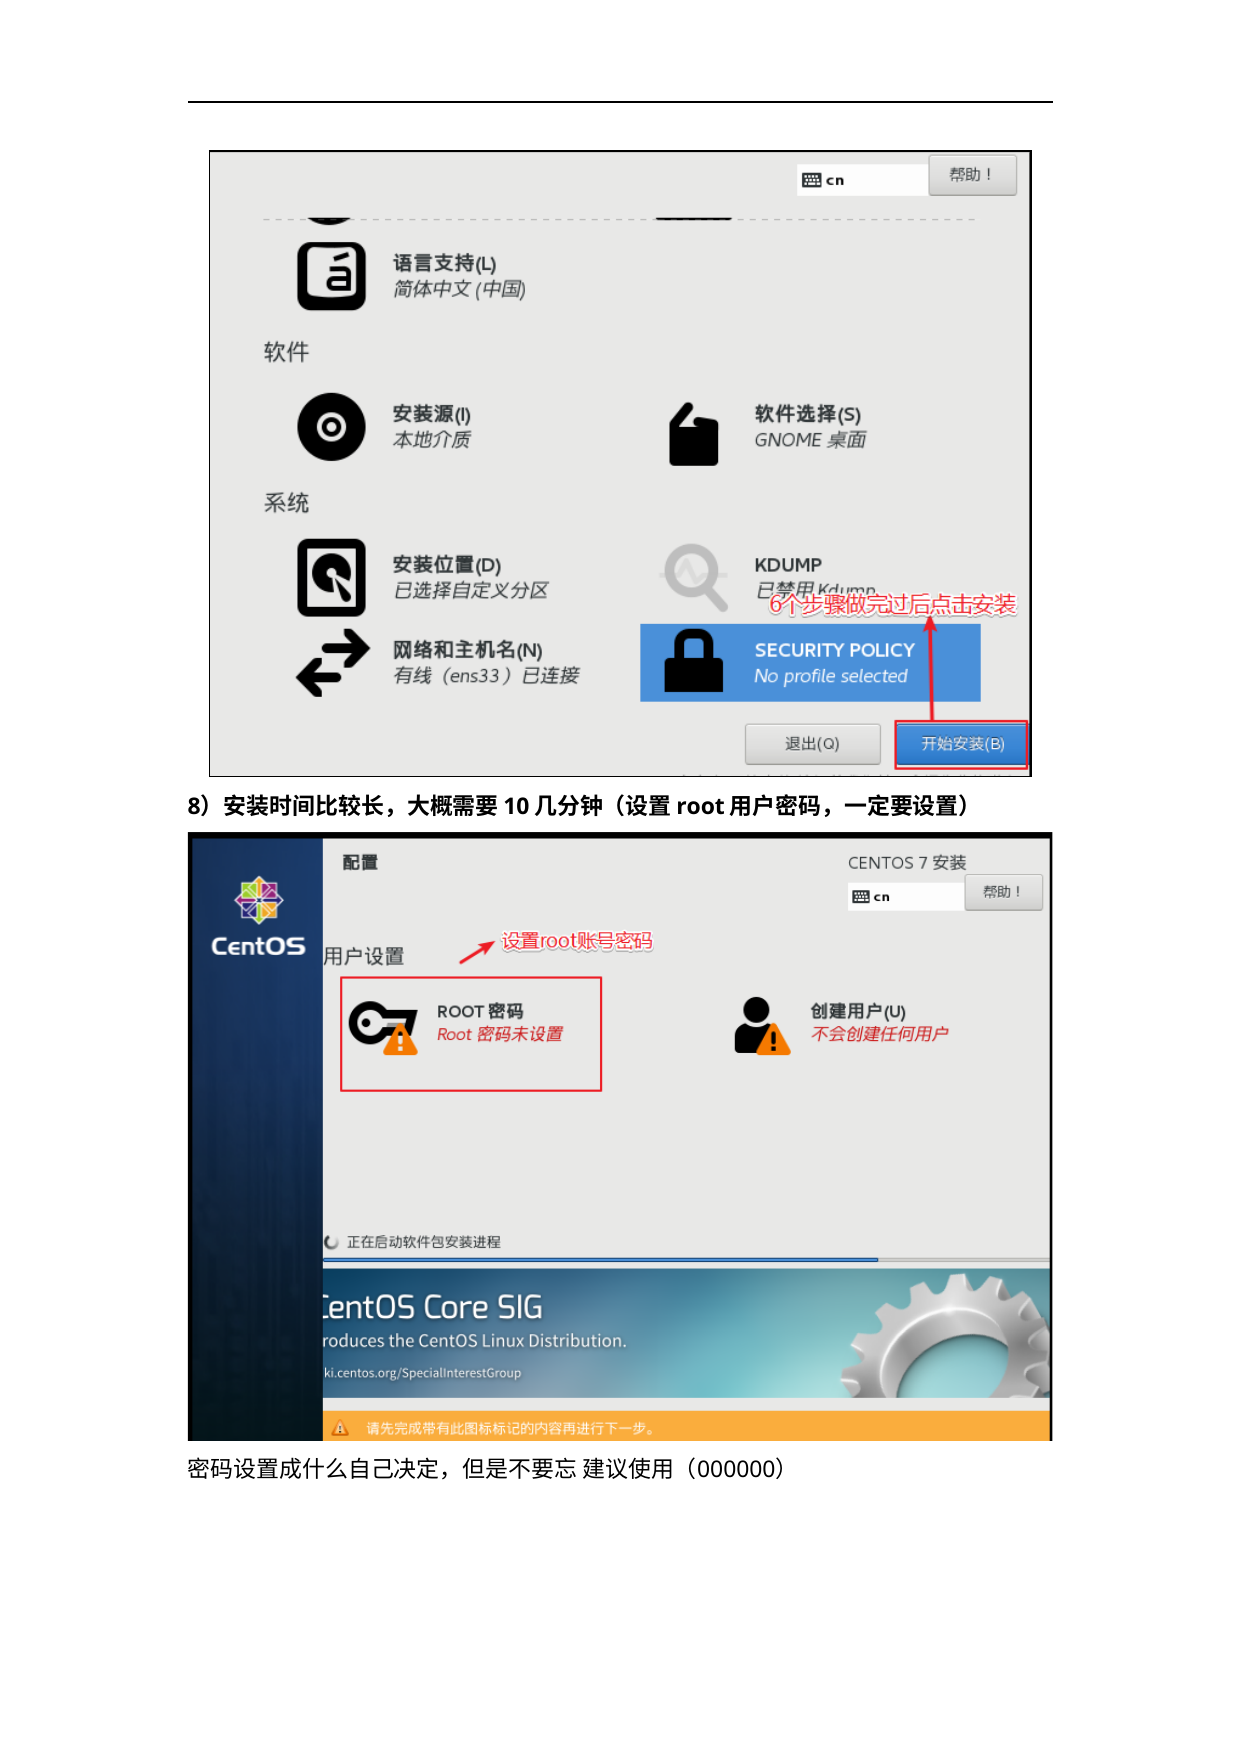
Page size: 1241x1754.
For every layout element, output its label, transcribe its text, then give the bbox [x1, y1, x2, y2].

picture [210, 152, 1030, 776]
picture [187, 831, 1053, 1441]
text 密码设置成什么自己决定，但是不要忘 建议使用（000000） [187, 1451, 1053, 1484]
text 8）安装时间比较长，大概需要10几分钟（设置root用户密码，一定要设置） [187, 788, 1053, 821]
